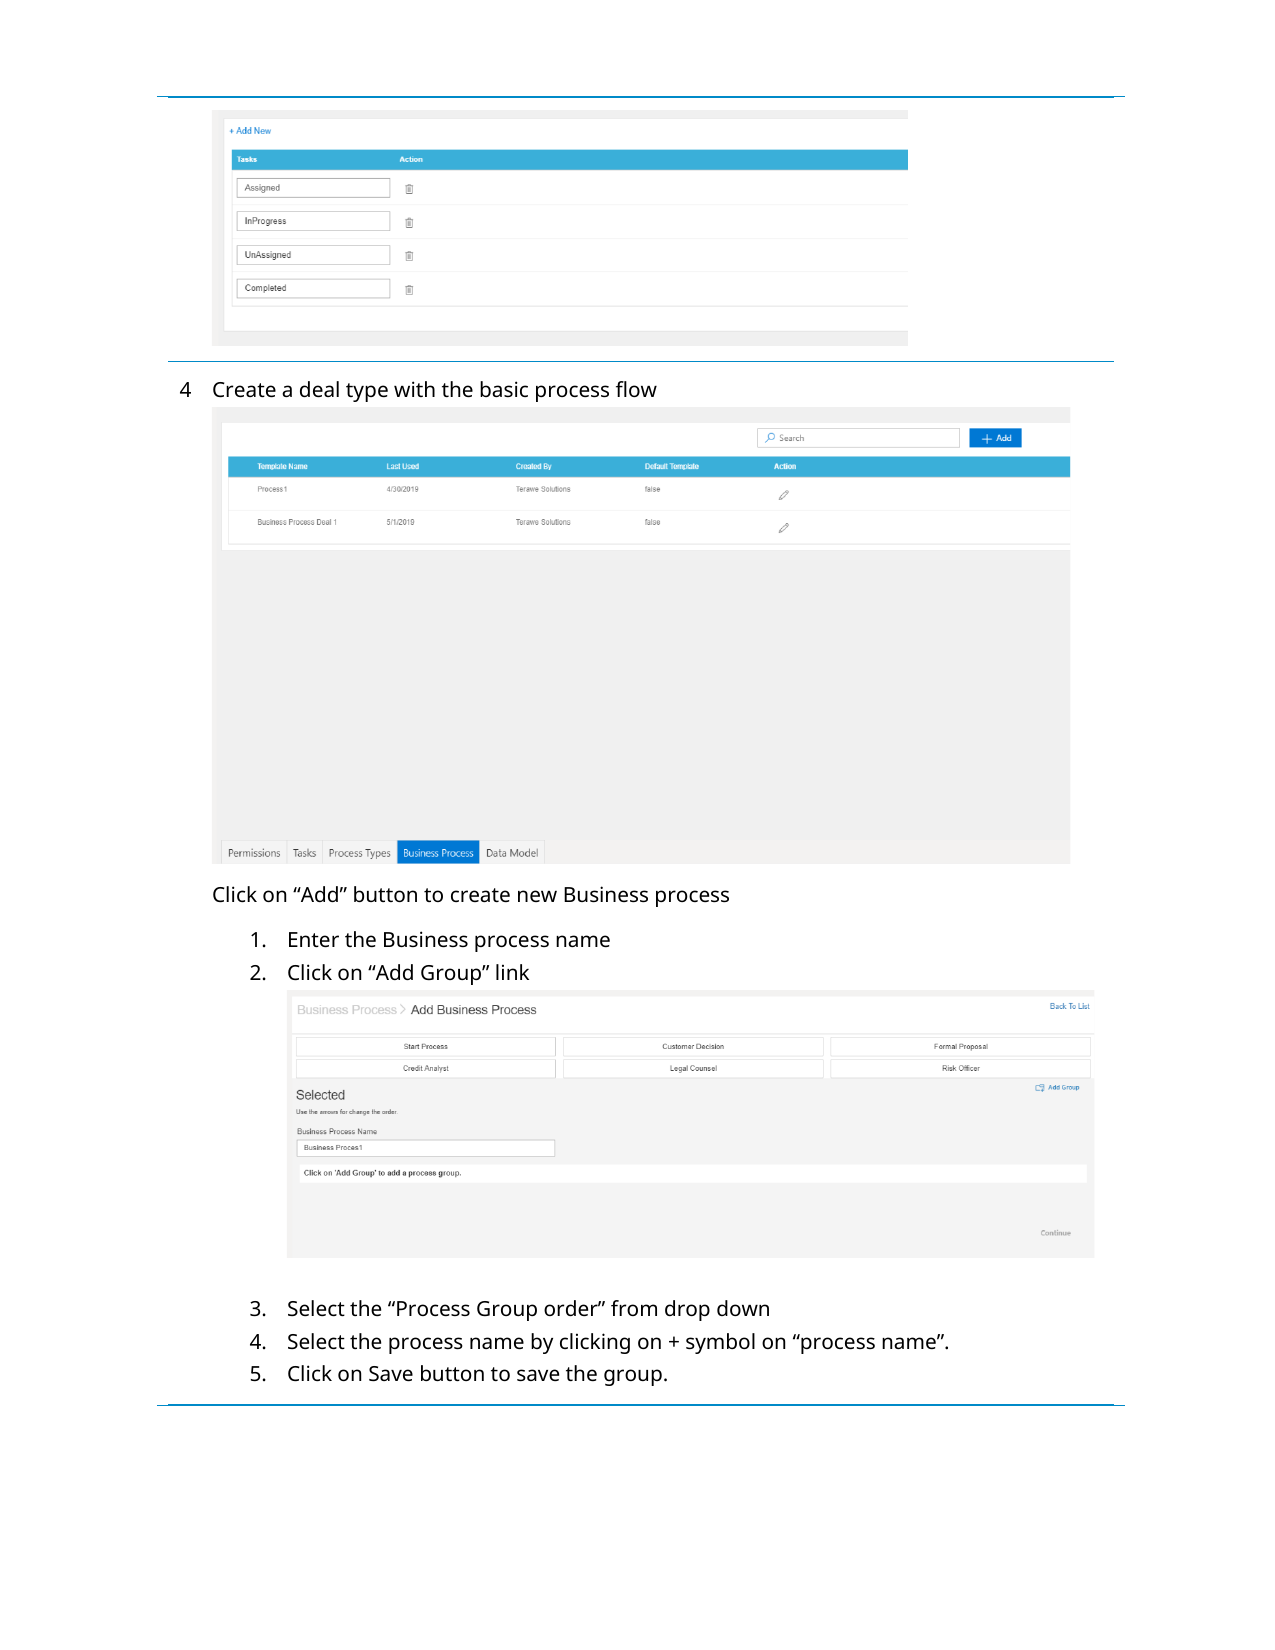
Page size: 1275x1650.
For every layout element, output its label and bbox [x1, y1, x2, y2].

picture [211, 110, 908, 346]
table_header [157, 97, 1125, 1405]
picture [286, 990, 1095, 1258]
picture [211, 407, 1071, 864]
